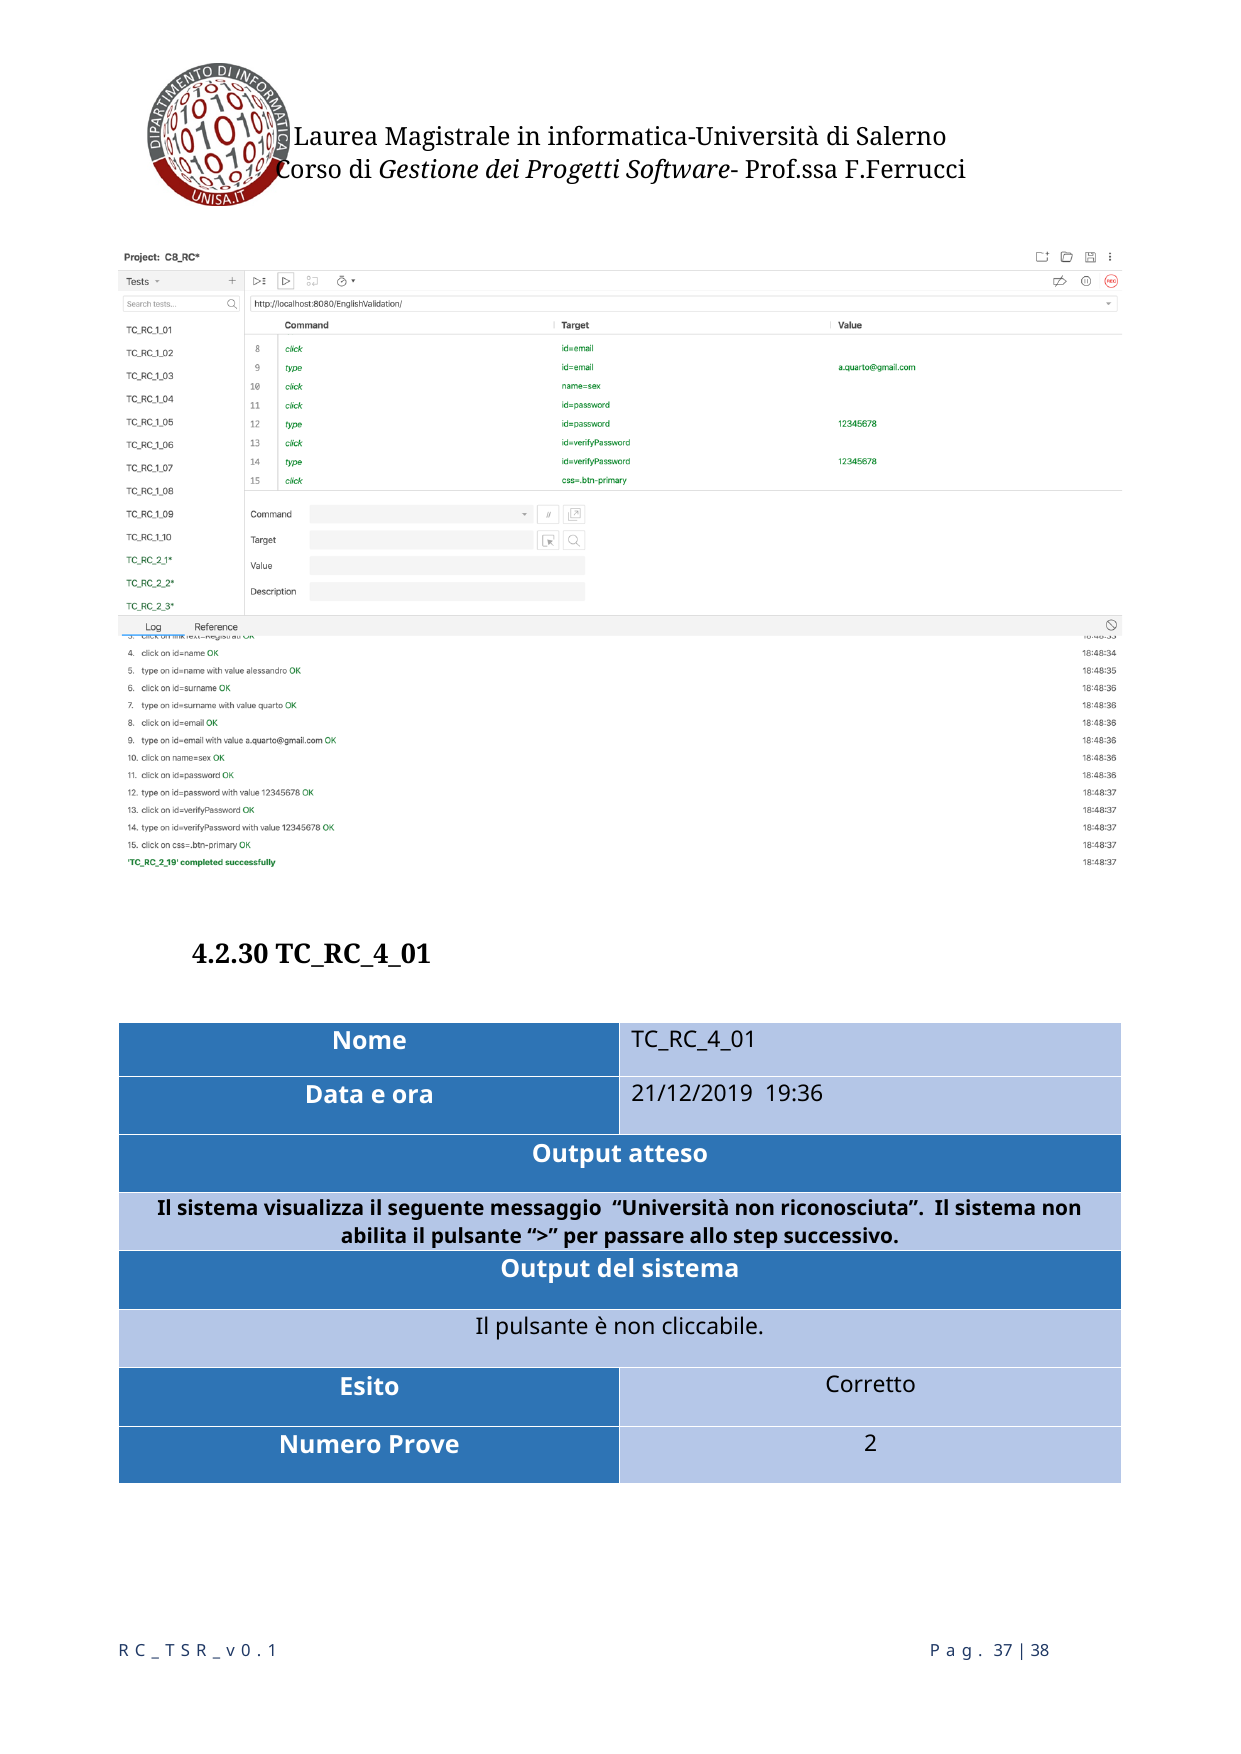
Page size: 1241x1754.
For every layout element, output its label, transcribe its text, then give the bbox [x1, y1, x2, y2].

table_cell Il sistema visualizza il seguente messaggio “Università non riconosciuta”. Il sistema non abilita il pulsante “>” per passare allo step successivo. [119, 1193, 1121, 1250]
table_cell Esito [119, 1368, 619, 1426]
table_header TC_RC_4_01 [620, 1023, 1121, 1076]
table_cell 2 [620, 1427, 1121, 1483]
table_cell Corretto [620, 1368, 1121, 1426]
table_cell Data e ora [119, 1077, 619, 1134]
table_cell Numero Prove [119, 1427, 619, 1483]
picture [147, 63, 290, 206]
subtitle 4.2.30 TC_RC_4_01 [118, 935, 1122, 972]
table_cell Output atteso [119, 1135, 1121, 1192]
table_cell Output del sistema [119, 1251, 1121, 1309]
picture [118, 242, 1123, 870]
table_header Nome [119, 1023, 619, 1076]
table_cell Il pulsante è non cliccabile. [119, 1310, 1121, 1367]
table_cell 21/12/2019 19:36 [620, 1077, 1121, 1134]
